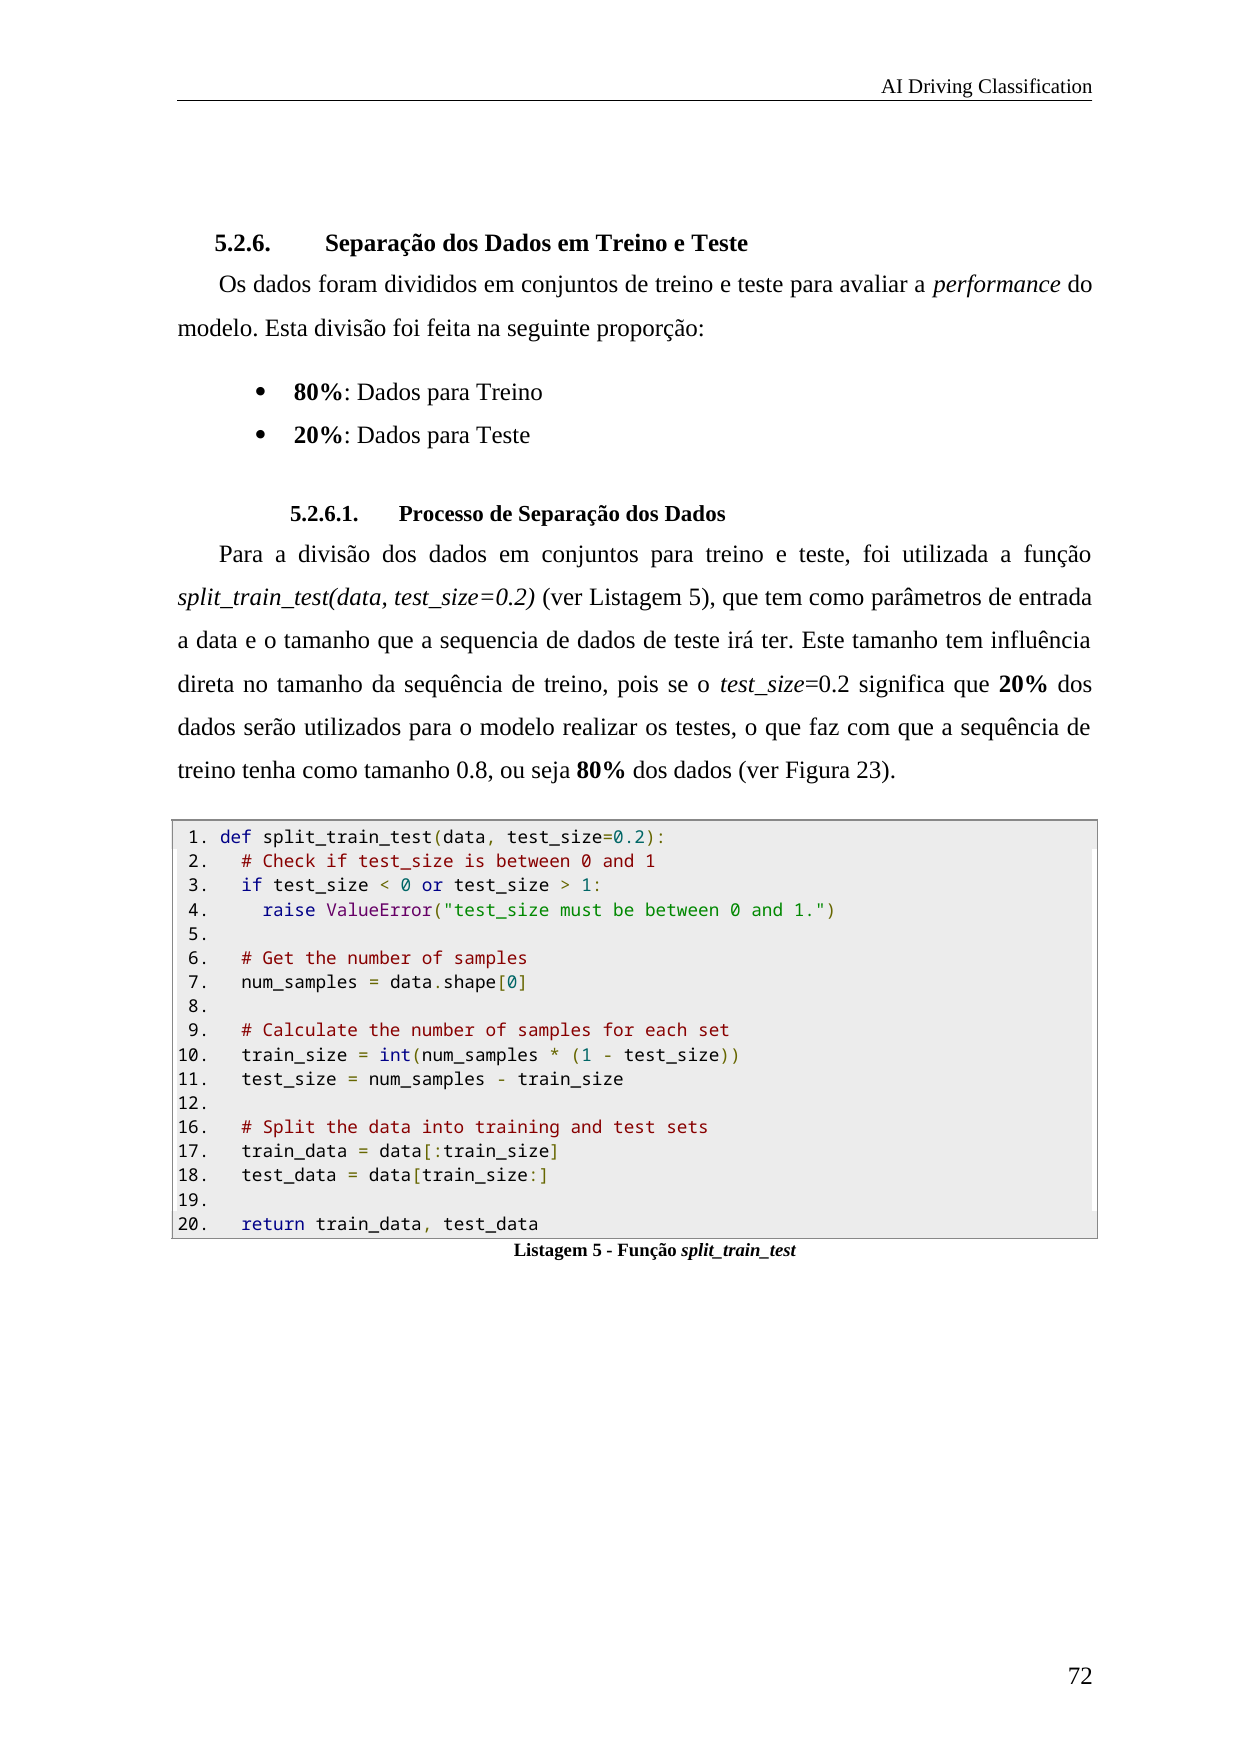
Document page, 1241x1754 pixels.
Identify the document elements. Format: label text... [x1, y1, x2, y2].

text 2. # Check if test_size is between 0 and 1 [177, 849, 1092, 873]
text 20. return train_data, test_data [173, 1206, 1097, 1238]
text 1. def split_train_test(data, test_size=0.2): [173, 821, 1097, 849]
text 12. [177, 1090, 1092, 1114]
text 6. # Get the number of samples [177, 945, 1092, 969]
text 4. raise ValueError("test_size must be between 0 and 1.") [177, 897, 1092, 921]
list 80%: Dados para Treino [256, 377, 1092, 405]
text 7. num_samples = data.shape[0] [177, 969, 1092, 994]
text 9. # Calculate the number of samples for each set [177, 1018, 1092, 1042]
subtitle Processo de Separação dos Dados [290, 500, 1092, 527]
text Os dados foram divididos em conjuntos de treino e teste para avaliar a performance do modelo. Esta divisão foi feita na seguinte proporção: [177, 269, 1092, 341]
text 3. if test_size < 0 or test_size > 1: [177, 873, 1092, 897]
text 10. train_size = int(num_samples * (1 - test_size)) [177, 1042, 1092, 1066]
text 19. [177, 1187, 1092, 1206]
subtitle Separação dos Dados em Treino e Teste [214, 228, 1092, 257]
text 11. test_size = num_samples - train_size [177, 1066, 1092, 1090]
list 20%: Dados para Teste [256, 420, 1092, 448]
text 18. test_data = data[train_size:] [177, 1163, 1092, 1187]
text 16. # Split the data into training and test sets [177, 1114, 1092, 1139]
text 17. train_data = data[:train_size] [177, 1139, 1092, 1163]
text 8. [177, 994, 1092, 1018]
text Listagem 5 - Função split_train_test [177, 1239, 1092, 1261]
text 5. [177, 921, 1092, 945]
